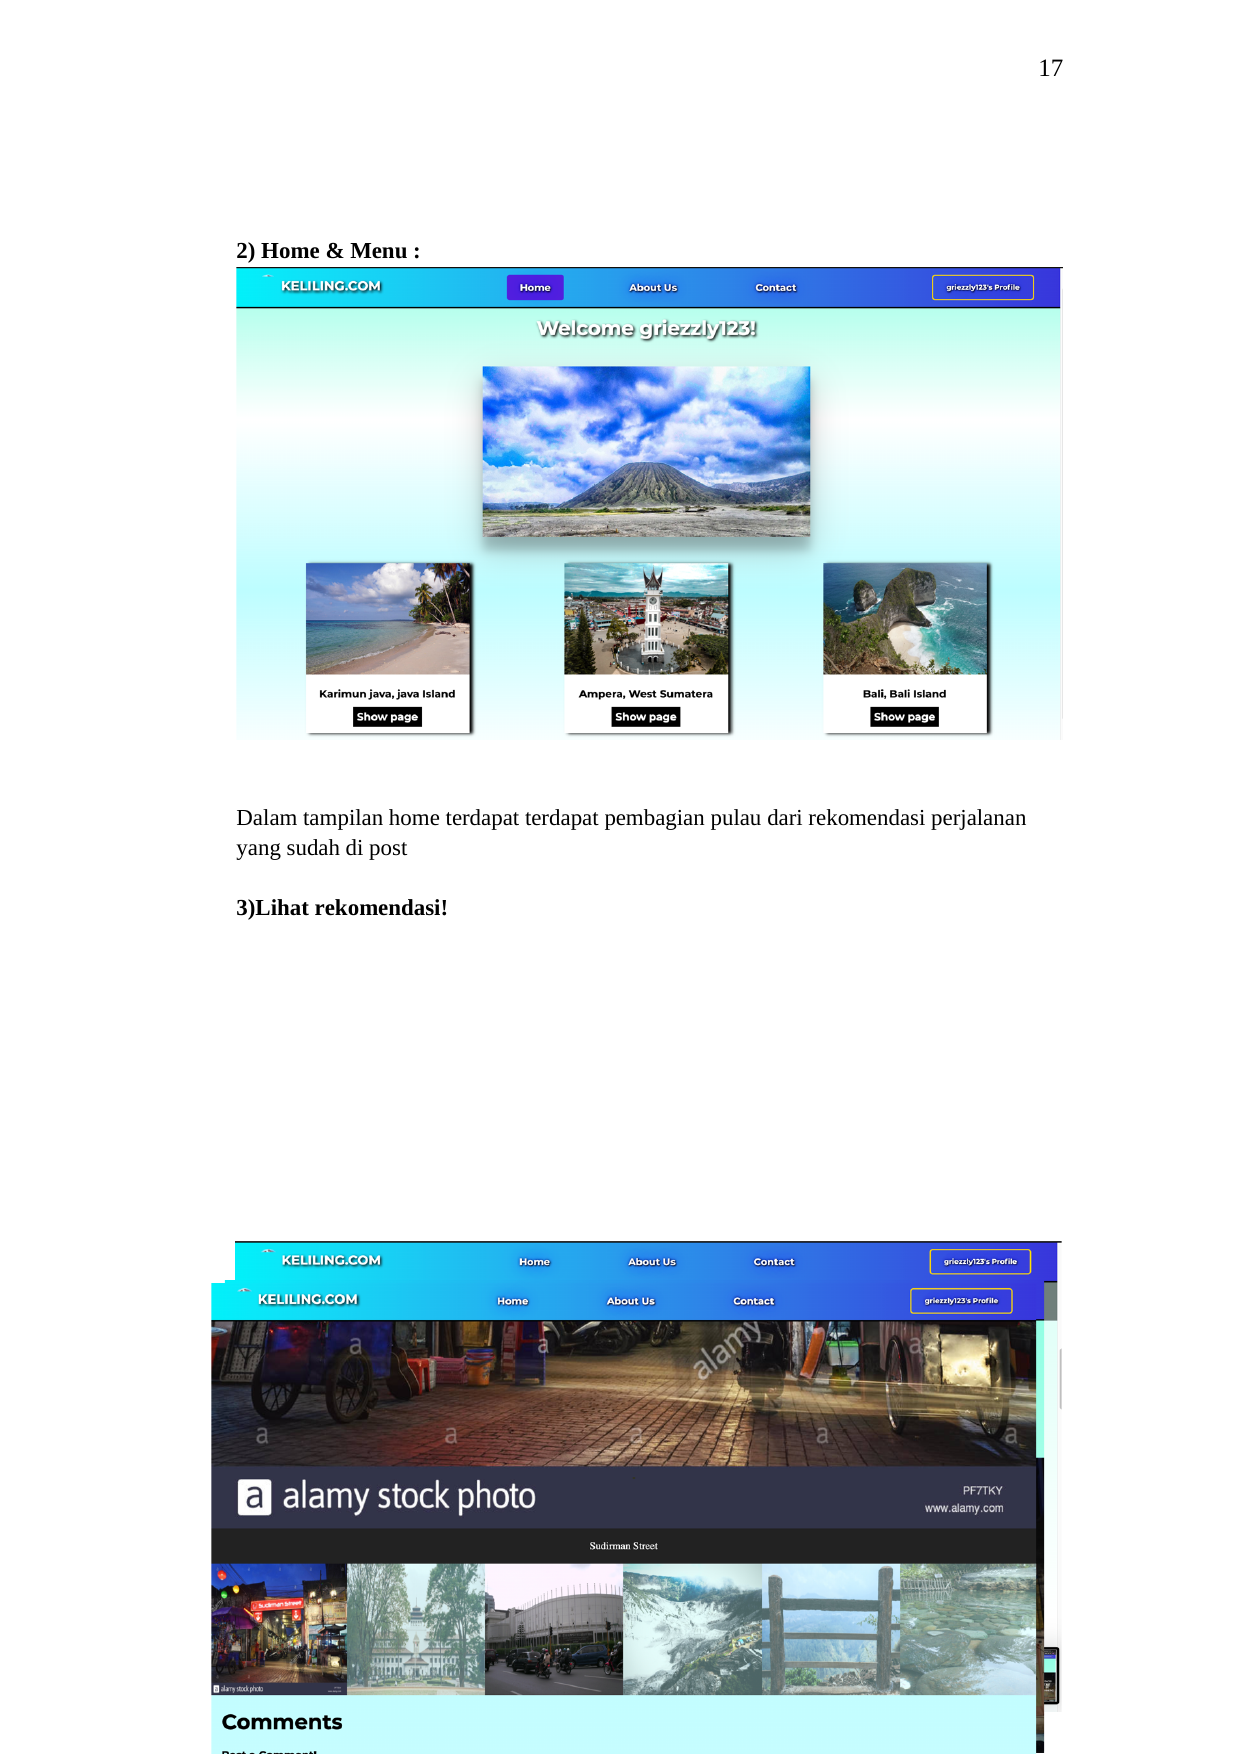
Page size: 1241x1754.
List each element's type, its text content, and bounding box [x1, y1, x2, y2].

picture [211, 1241, 1062, 1754]
text 3)Lihat rekomendasi! [236, 894, 1063, 921]
text Dalam tampilan home terdapat terdapat pembagian pulau dari rekomendasi perjalanan yang sudah di post [236, 804, 1063, 860]
picture [236, 267, 1063, 740]
text 2) Home & Menu : [236, 238, 1063, 264]
